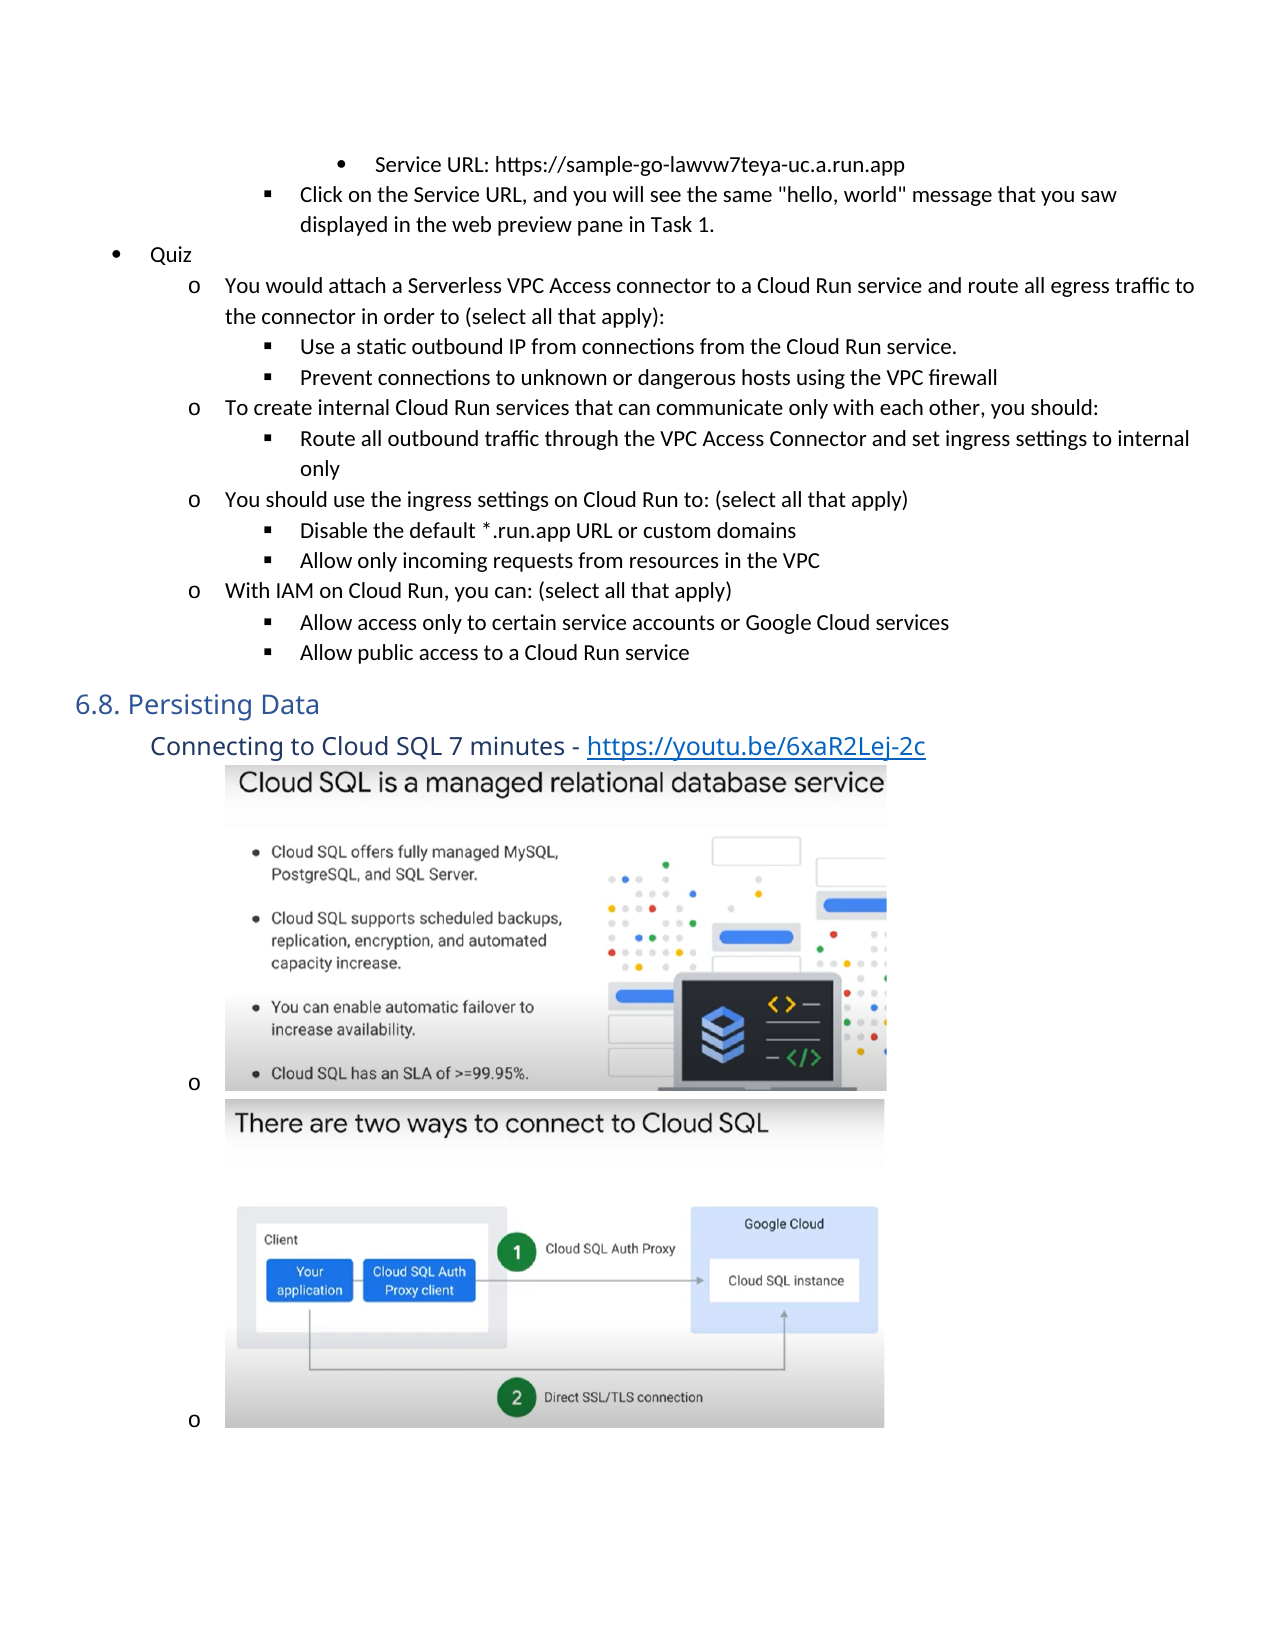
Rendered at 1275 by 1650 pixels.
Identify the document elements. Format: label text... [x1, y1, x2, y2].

list Route all outbound traffic through the VPC Access Connector and set ingress settings to internal only [262, 424, 1209, 482]
list Allow only incoming requests from resources in the VPC [262, 546, 1209, 574]
list Quiz [112, 241, 1209, 269]
list Click on the Service URL, and you will see the same "hello, world" message that you saw displayed in the web preview pane in Task 1. [262, 180, 1209, 238]
list Prevent connections to unknown or dangerous hosts using the VPC firewall [262, 363, 1209, 391]
list With IAM on Cloud Run, you can: (select all that apply) [187, 577, 1209, 606]
list Allow access only to certain service accounts or Google Cloud services [262, 608, 1209, 636]
list You should use the ingress settings on Cloud Run to: (select all that apply) [187, 485, 1209, 514]
list You would attach a Serverless VPC Access connector to a Cloud Run service and route all egress traffic to the connector in order to (select all that apply): [187, 271, 1209, 330]
subtitle 6.8. Persisting Data [75, 685, 1209, 722]
subtitle Connecting to Cloud SQL 7 minutes - https://youtu.be/6xaR2Lej-2c [75, 729, 1209, 763]
list Use a static outbound IP from connections from the Cloud Run service. [262, 332, 1209, 360]
list Service URL: https://sample-go-lawvw7teya-uc.a.run.app [337, 150, 1209, 178]
list Allow public access to a Cloud Run service [262, 638, 1209, 666]
picture [225, 765, 887, 1091]
picture [225, 1099, 885, 1428]
list To create internal Cloud Run services that can communicate only with each other, you should: [187, 393, 1209, 422]
list Disable the default *.run.app URL or custom domains [262, 516, 1209, 544]
